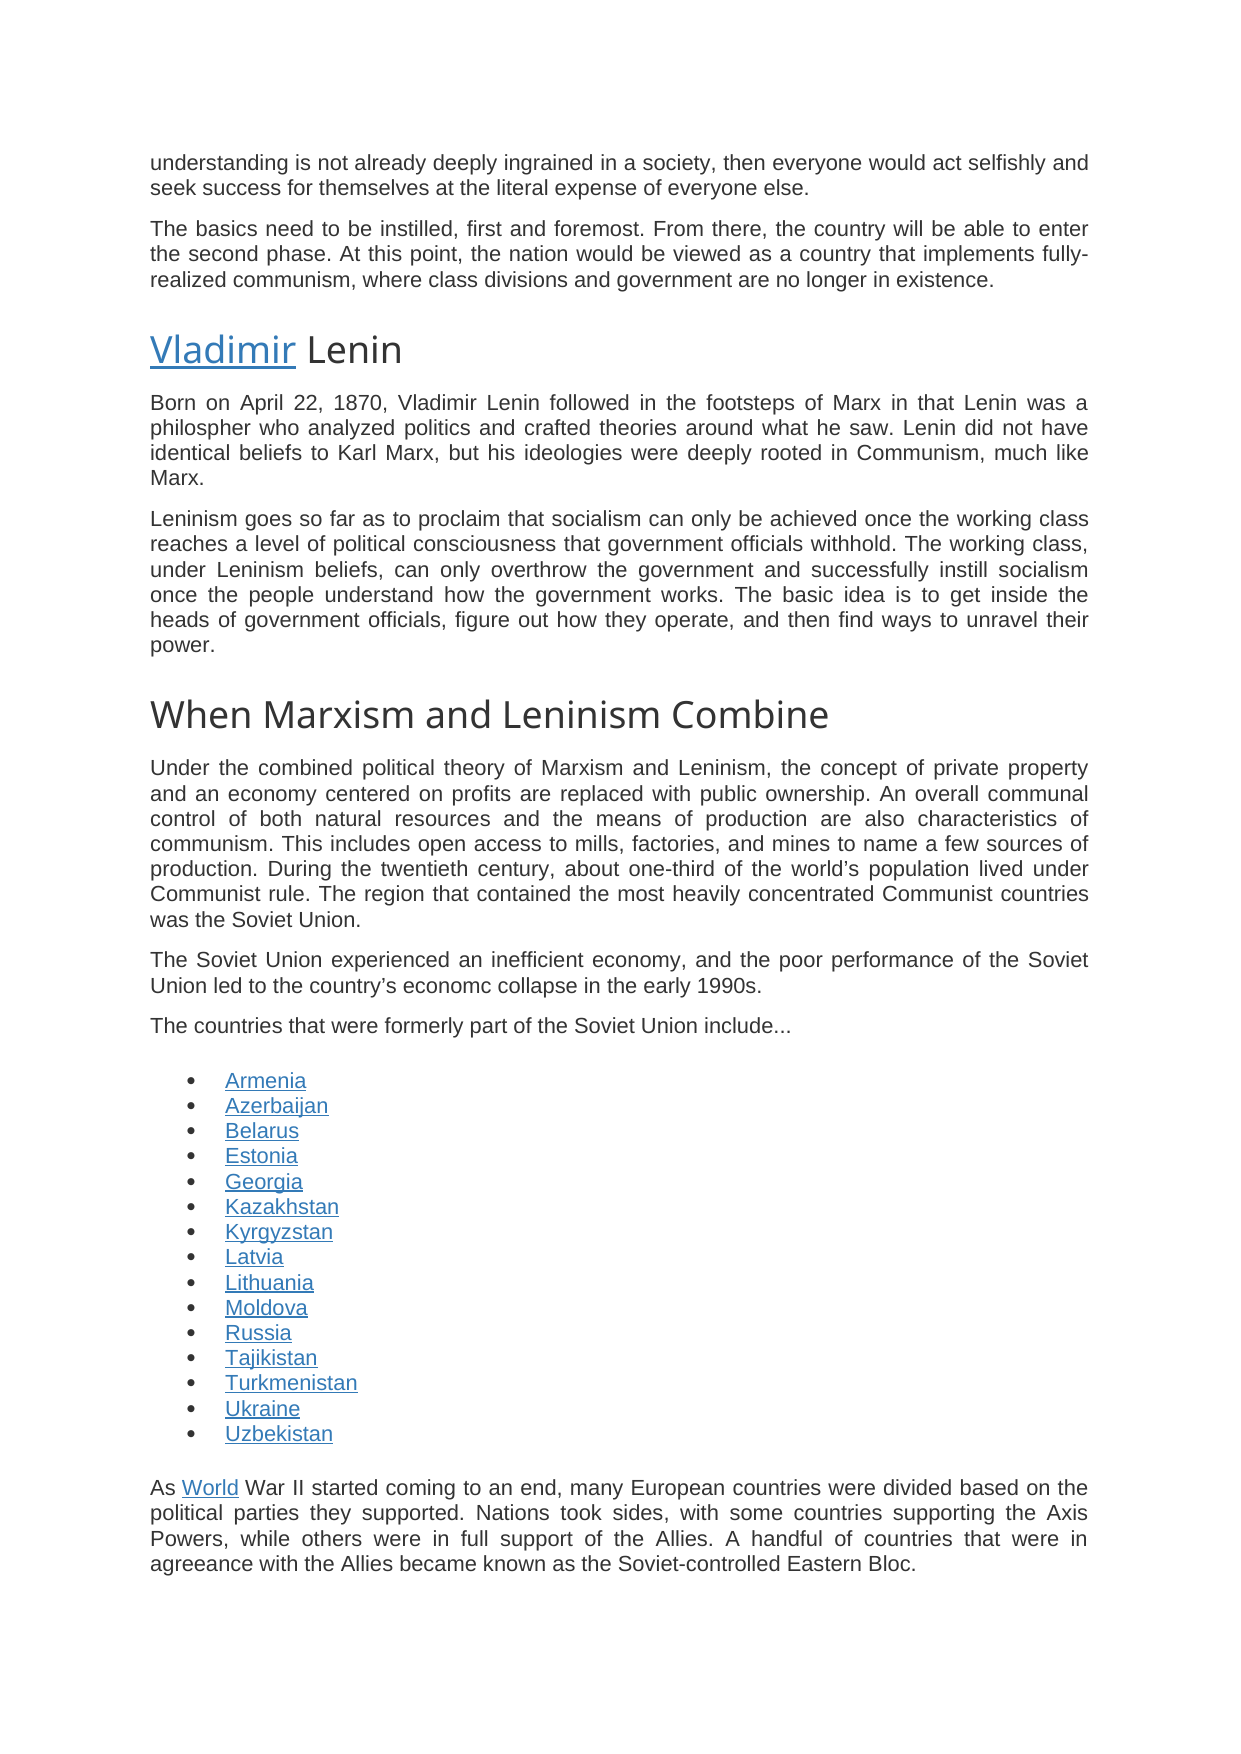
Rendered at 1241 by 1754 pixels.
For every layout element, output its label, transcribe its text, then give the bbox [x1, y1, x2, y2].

list Latvia [187, 1244, 1090, 1269]
list Russia [187, 1320, 1090, 1345]
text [150, 150, 1090, 200]
text Under the combined political theory of Marxism and Leninism, the concept of private property and an economy centered on profits are replaced with public ownership. An overall communal control of both natural resources and the means of production are also characteristics of communism. This includes open access to mills, factories, and mines to name a few sources of production. During the twentieth century, about one-third of the world’s population lived under Communist rule. The region that contained the most heavily concentrated Communist countries was the Soviet Union. [150, 755, 1090, 932]
text Leninism goes so far as to proclaim that socialism can only be achieved once the working class reaches a level of political consciousness that government officials withhold. The working class, under Leninism beliefs, can only overthrow the government and successfully instill socialism once the people understand how the government works. The basic idea is to get inside the heads of government officials, figure out how they operate, and then find ways to unravel their power. [150, 506, 1090, 657]
list Kazakhstan [187, 1194, 1090, 1219]
subtitle When Marxism and Leninism Combine [150, 688, 1090, 739]
list Estonia [187, 1143, 1090, 1168]
list Georgia [187, 1168, 1090, 1194]
text The Soviet Union experienced an inefficient economy, and the poor performance of the Soviet Union led to the country’s economc collapse in the early 1990s. [150, 947, 1090, 998]
subtitle Vladimir Lenin [150, 323, 1090, 374]
list Tajikistan [187, 1345, 1090, 1370]
list Lithuania [187, 1269, 1090, 1294]
list Armenia [187, 1068, 1090, 1093]
list Belarus [187, 1118, 1090, 1143]
list Turkmenistan [187, 1370, 1090, 1395]
text The basics need to be instilled, first and foremost. From there, the country will be able to enter the second phase. At this point, the nation would be viewed as a country that implements fully-realized communism, where class divisions and government are no longer in existence. [150, 216, 1090, 292]
text Born on April 22, 1870, Vladimir Lenin followed in the footsteps of Marx in that Lenin was a philospher who analyzed politics and crafted theories around what he saw. Lenin did not have identical beliefs to Karl Marx, but his ideologies were deeply rooted in Communism, much like Marx. [150, 389, 1090, 490]
list Uzbekistan [187, 1421, 1090, 1446]
text The countries that were formerly part of the Soviet Union include... [150, 1013, 1090, 1038]
text As World War II started coming to an end, many European countries were divided based on the political parties they supported. Nations took sides, with some countries supporting the Axis Powers, while others were in full support of the Allies. A handful of countries that were in agreeance with the Allies became known as the Soviet-controlled Eastern Bloc. [150, 1475, 1090, 1576]
list Azerbaijan [187, 1093, 1090, 1118]
list Kyrgyzstan [187, 1219, 1090, 1244]
list Ukraine [187, 1395, 1090, 1421]
list Moldova [187, 1294, 1090, 1320]
